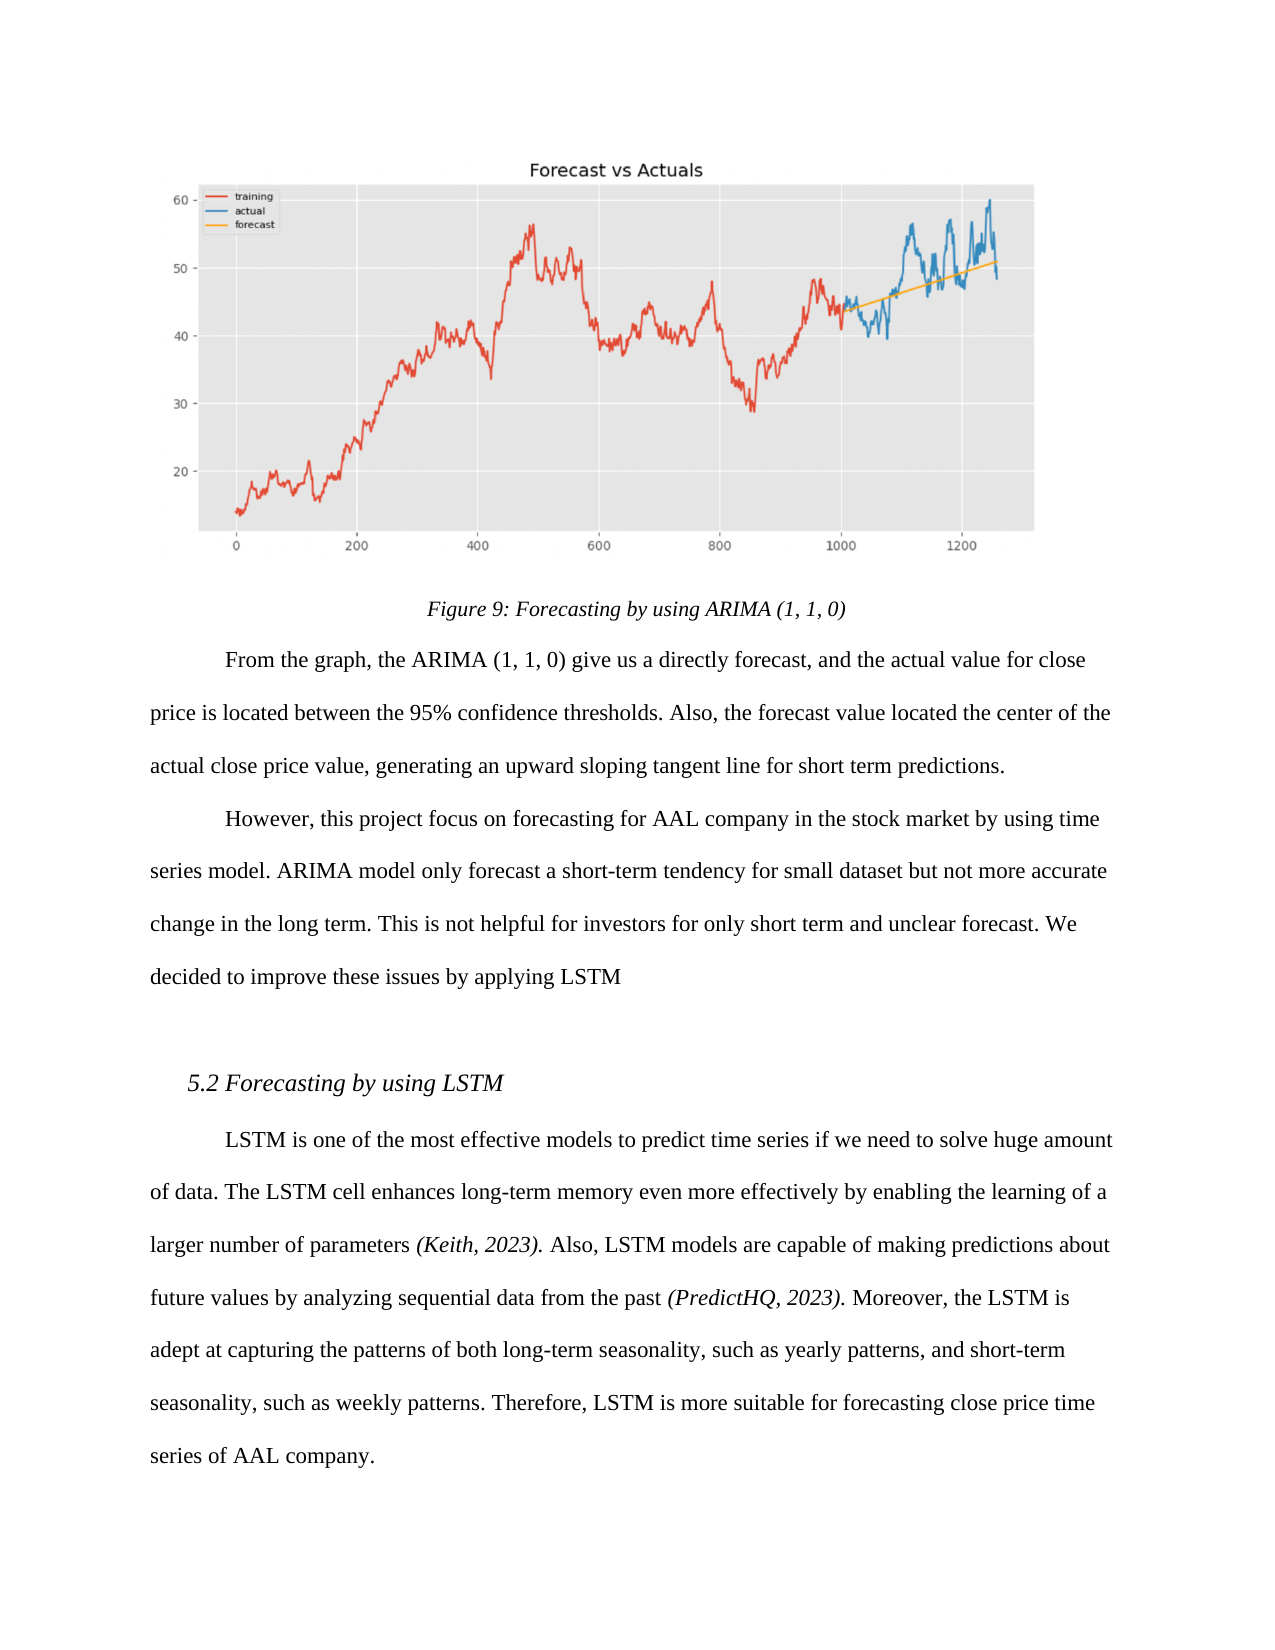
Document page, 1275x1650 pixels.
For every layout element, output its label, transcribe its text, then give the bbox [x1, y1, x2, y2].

text However, this project focus on forecasting for AAL company in the stock market by using time series model. ARIMA model only forecast a short-term tendency for small dataset but not more accurate change in the long term. This is not helpful for investors for only short term and unclear forecast. We decided to improve these issues by applying LSTM [150, 805, 1125, 989]
text From the graph, the ARIMA (1, 1, 0) give us a directly forecast, and the actual value for close price is located between the 95% confidence thresholds. Also, the forecast value located the center of the actual close price value, generating an upward sloping tangent line for short term predictions. [150, 647, 1125, 778]
picture [150, 150, 1037, 568]
text LSTM is one of the most effective models to predict time series if we need to solve huge amount of data. The LSTM cell enhances long-term memory even more effectively by enabling the learning of a larger number of parameters (Keith, 2023). Also, LSTM models are capable of making predictions about future values by analyzing sequential data from the past (PredictHQ, 2023). Moreover, the LSTM is adept at capturing the patterns of both long-term seasonality, such as yearly patterns, and short-term seasonality, such as weekly patterns. Therefore, LSTM is more suitable for forecasting close price time series of AAL company. [150, 1126, 1125, 1468]
text Figure 9: Forecasting by using ARIMA (1, 1, 0) [150, 596, 1125, 621]
list Forecasting by using LSTM [187, 1068, 1125, 1097]
